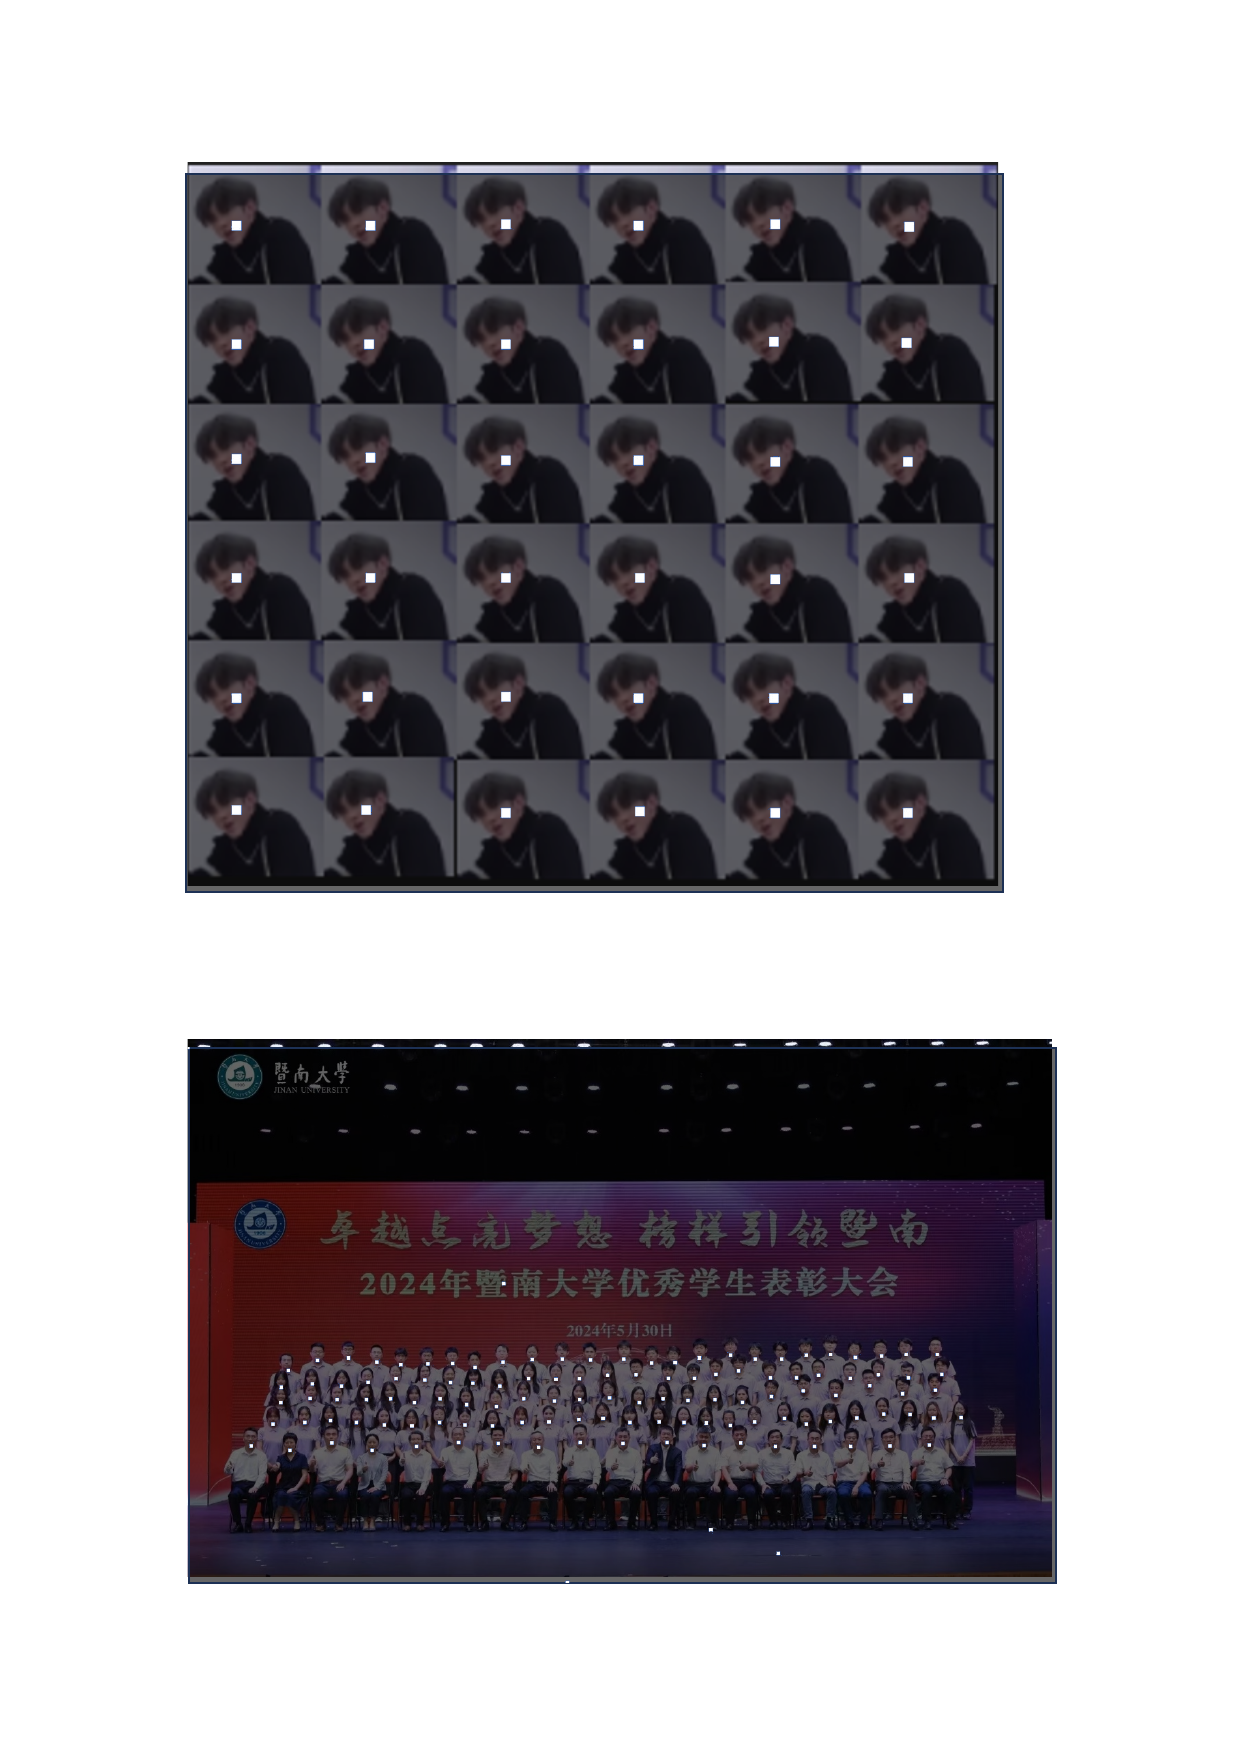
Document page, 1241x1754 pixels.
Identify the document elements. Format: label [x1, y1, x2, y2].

picture [187, 1039, 1052, 1047]
picture [187, 162, 999, 173]
picture [992, 175, 999, 886]
